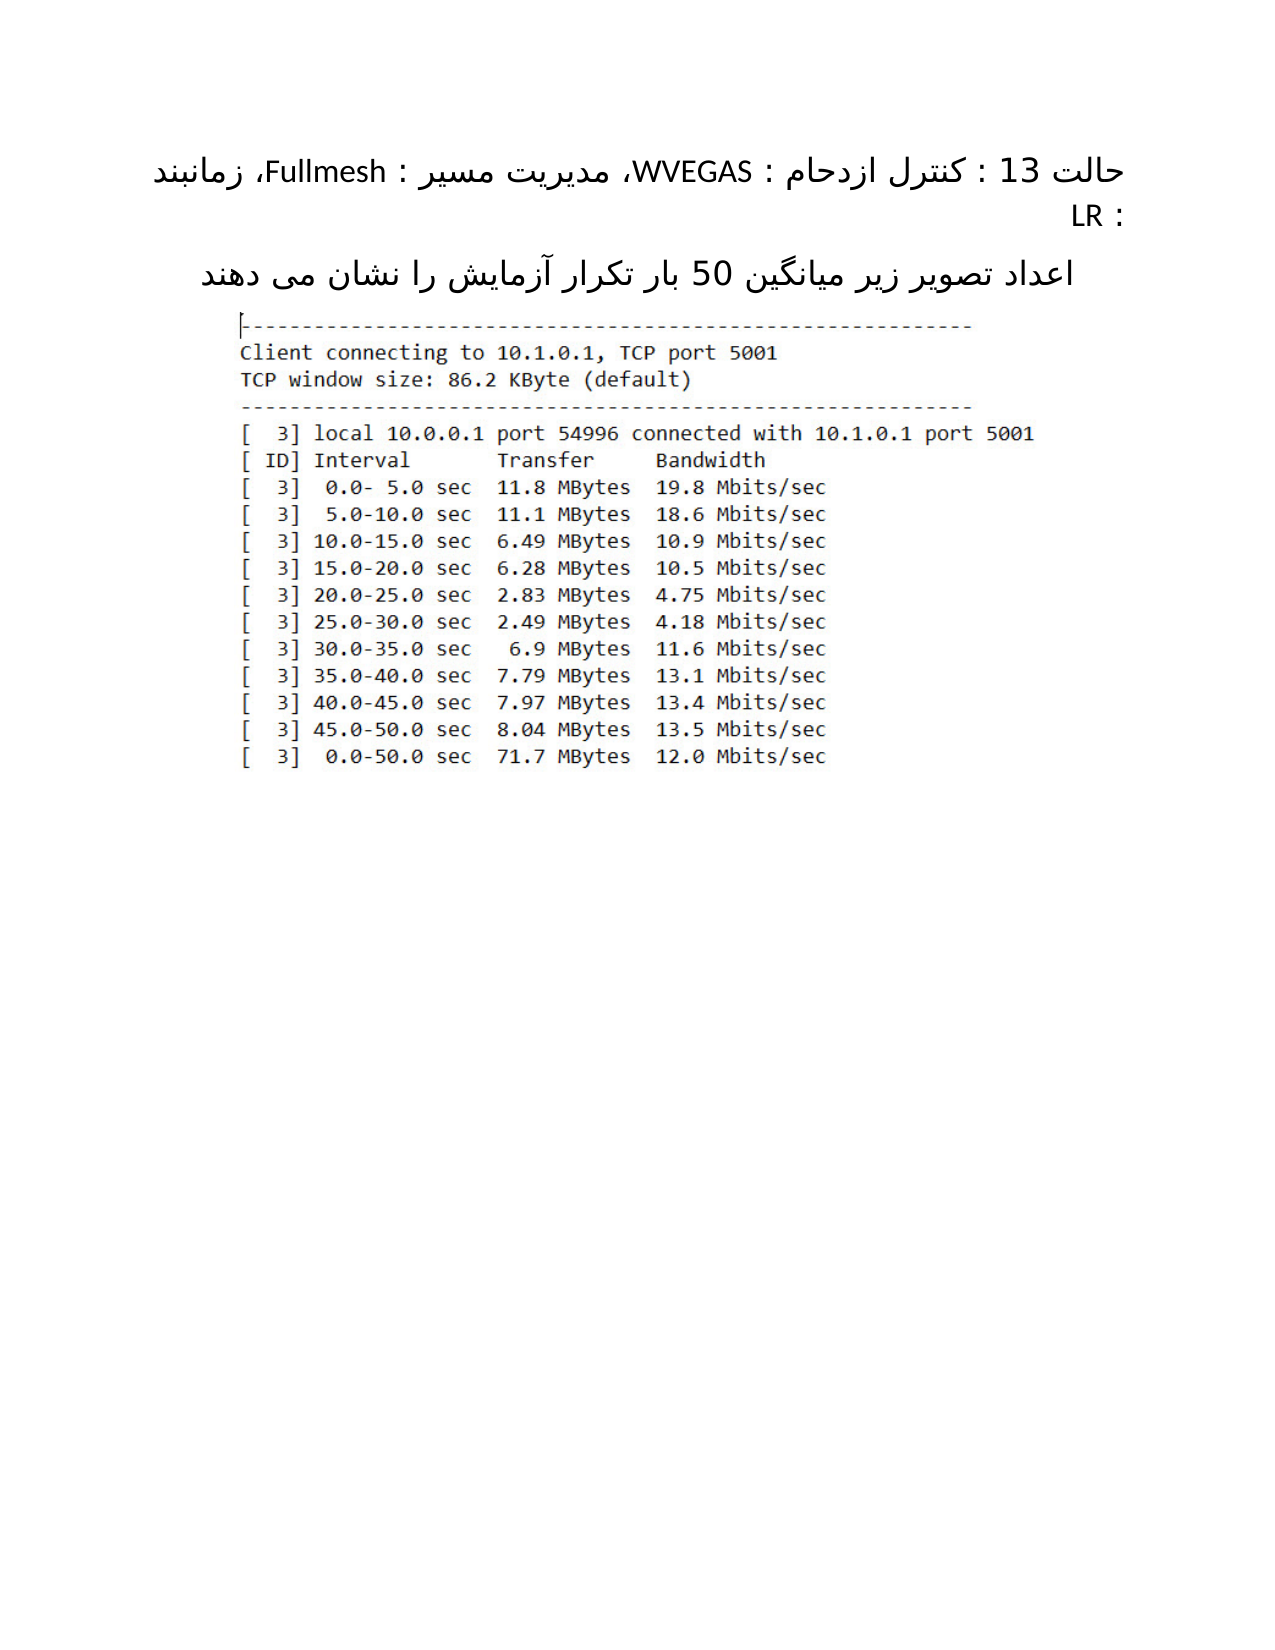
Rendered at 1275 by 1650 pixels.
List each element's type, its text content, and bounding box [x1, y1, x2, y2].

text حالت 13 : کنترل ازدحام : WVEGAS، مدیریت مسیر : Fullmesh، زمانبند : LR [150, 150, 1125, 234]
picture [234, 312, 1041, 773]
text اعداد تصویر زیر میانگین 50 بار تکرار آزمایش را نشان می دهند [150, 254, 1125, 293]
